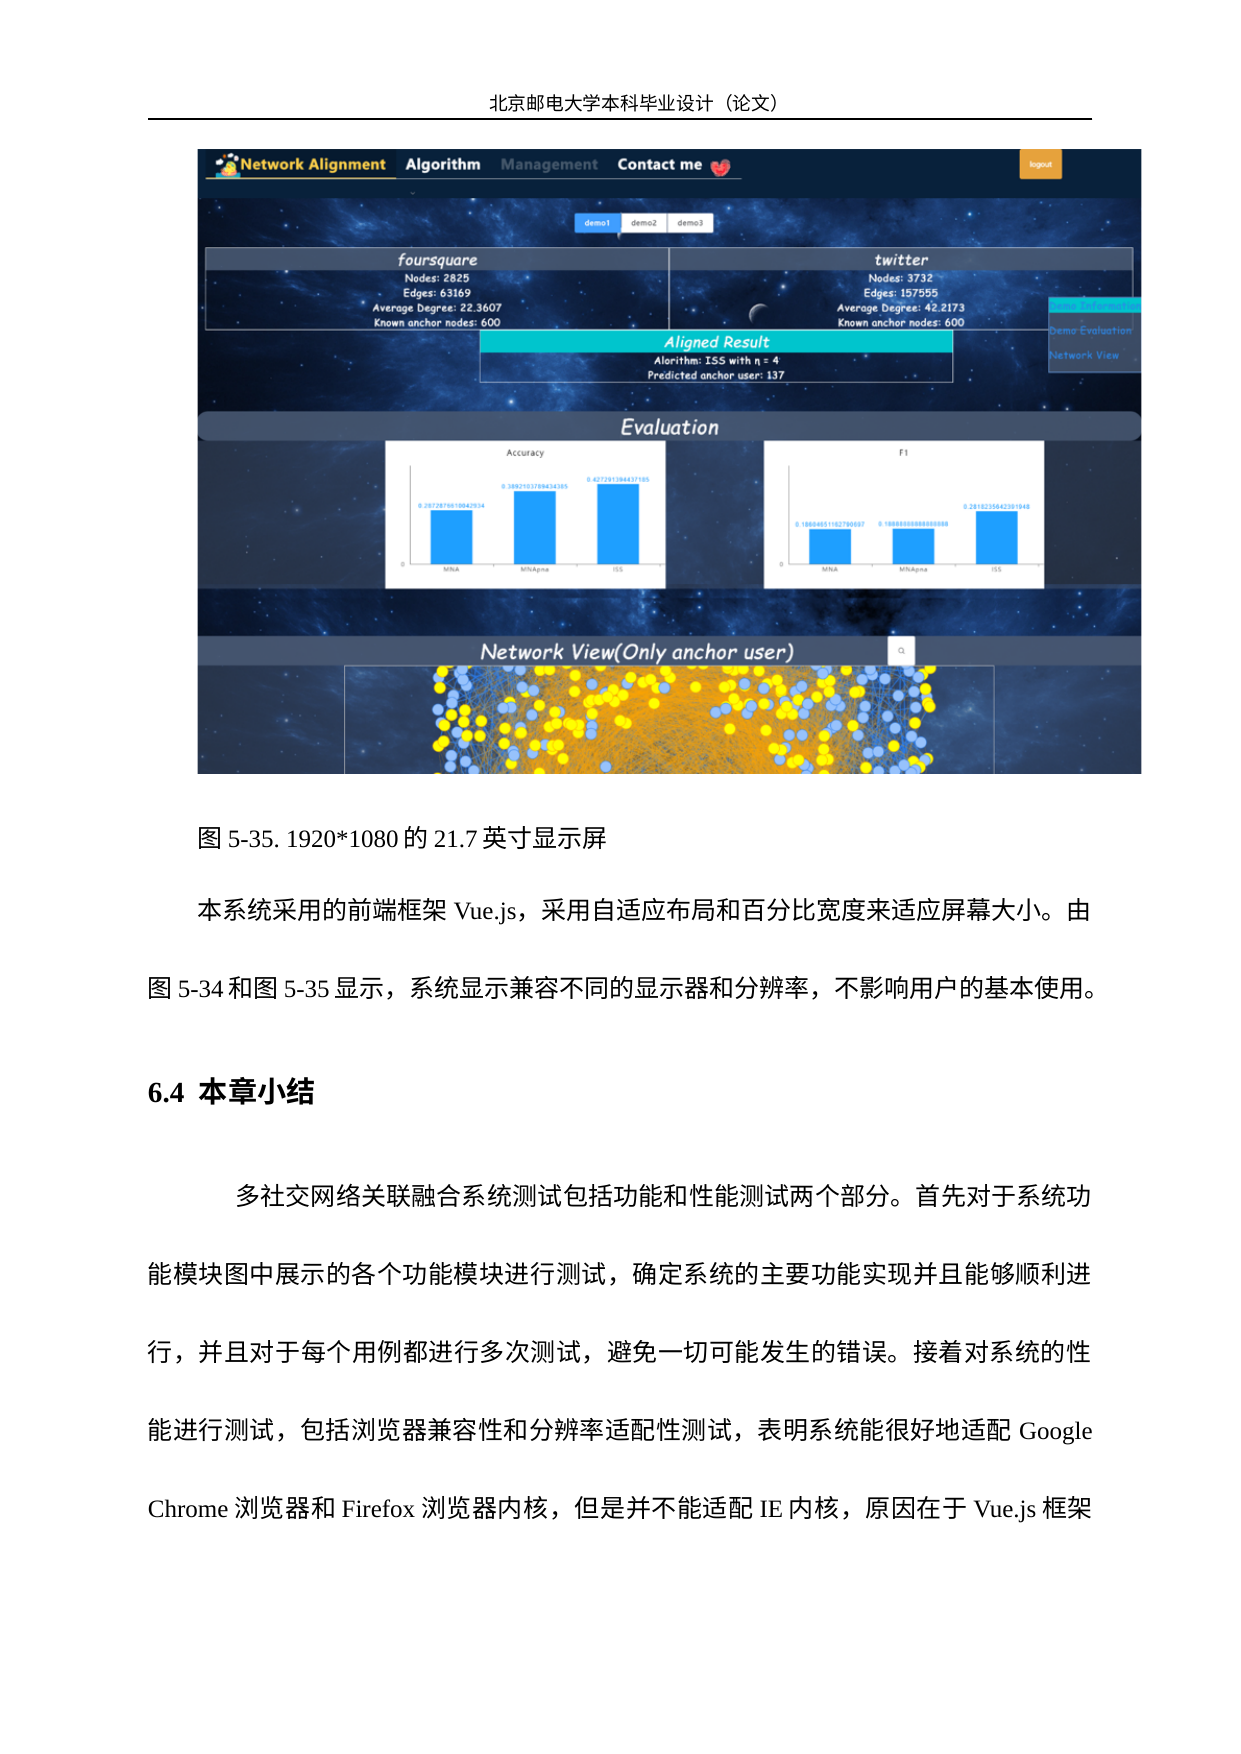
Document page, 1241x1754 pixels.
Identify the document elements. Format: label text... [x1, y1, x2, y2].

text 图5-35. 1920*1080的21.7英寸显示屏 [148, 804, 1092, 869]
picture [197, 148, 1142, 774]
text 6.4 本章小结 [148, 1058, 1092, 1123]
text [148, 1162, 1092, 1539]
text 本系统采用的前端框架Vue.js，采用自适应布局和百分比宽度来适应屏幕大小。由图5-34和图5-35显示，系统显示兼容不同的显示器和分辨率，不影响用户的基本使用。 [148, 876, 1092, 1019]
